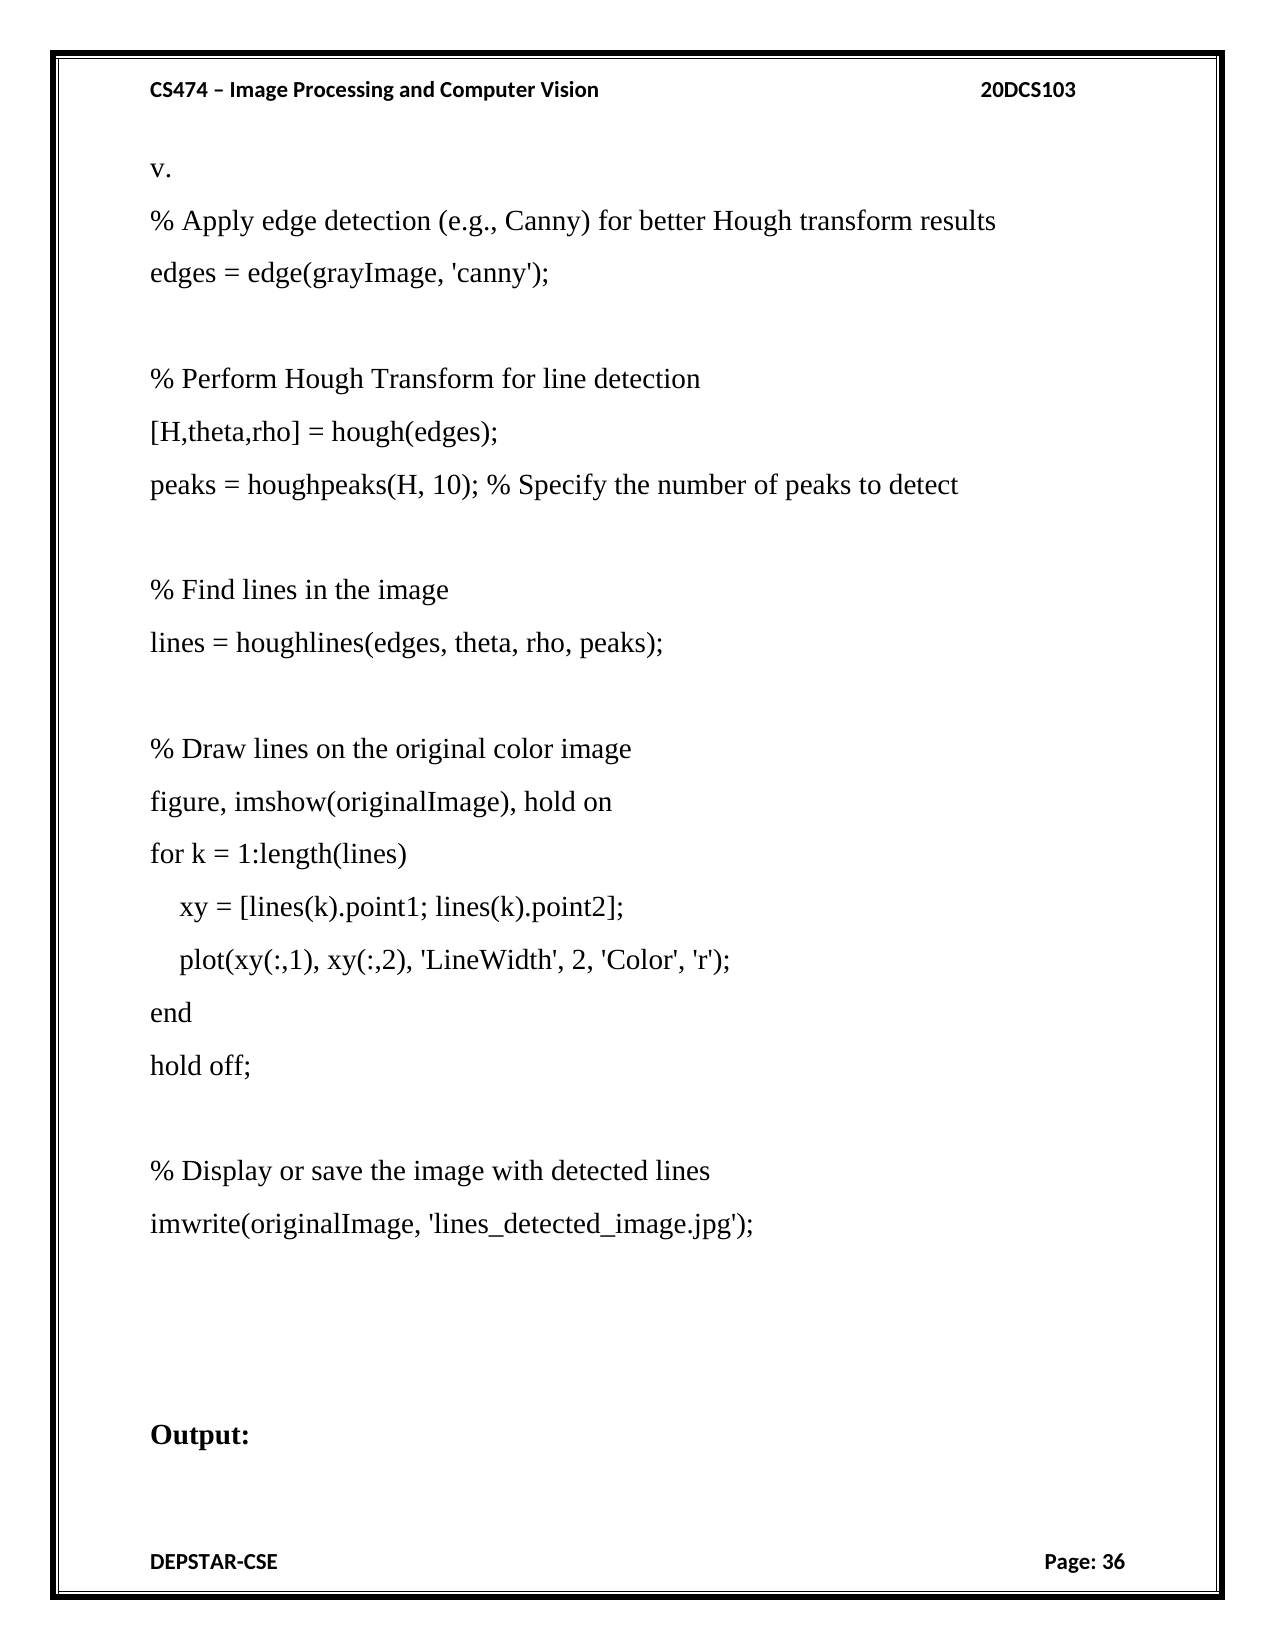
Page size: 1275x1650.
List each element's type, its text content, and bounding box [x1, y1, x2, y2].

text plot(xy(:,1), xy(:,2), 'LineWidth', 2, 'Color', 'r'); [150, 942, 1125, 976]
text % Draw lines on the original color image [150, 731, 1125, 764]
text figure, imshow(originalImage), hold on [150, 784, 1125, 817]
text lines = houghlines(edges, theta, rho, peaks); [150, 625, 1125, 659]
text peaks = houghpeaks(H, 10); % Specify the number of peaks to detect [150, 467, 1125, 500]
text [H,theta,rho] = hough(edges); [150, 414, 1125, 448]
text % Display or save the image with detected lines [150, 1153, 1125, 1187]
text for k = 1:length(lines) [150, 837, 1125, 870]
text edges = edge(grayImage, 'canny'); [150, 256, 1125, 289]
text hold off; [150, 1048, 1125, 1081]
text imwrite(originalImage, 'lines_detected_image.jpg'); [150, 1206, 1125, 1240]
text v. [150, 150, 1125, 183]
text % Perform Hough Transform for line detection [150, 361, 1125, 395]
text % Find lines in the image [150, 572, 1125, 606]
text end [150, 995, 1125, 1028]
text xy = [lines(k).point1; lines(k).point2]; [150, 889, 1125, 923]
text Output: [150, 1417, 1125, 1451]
text % Apply edge detection (e.g., Canny) for better Hough transform results [150, 203, 1125, 236]
